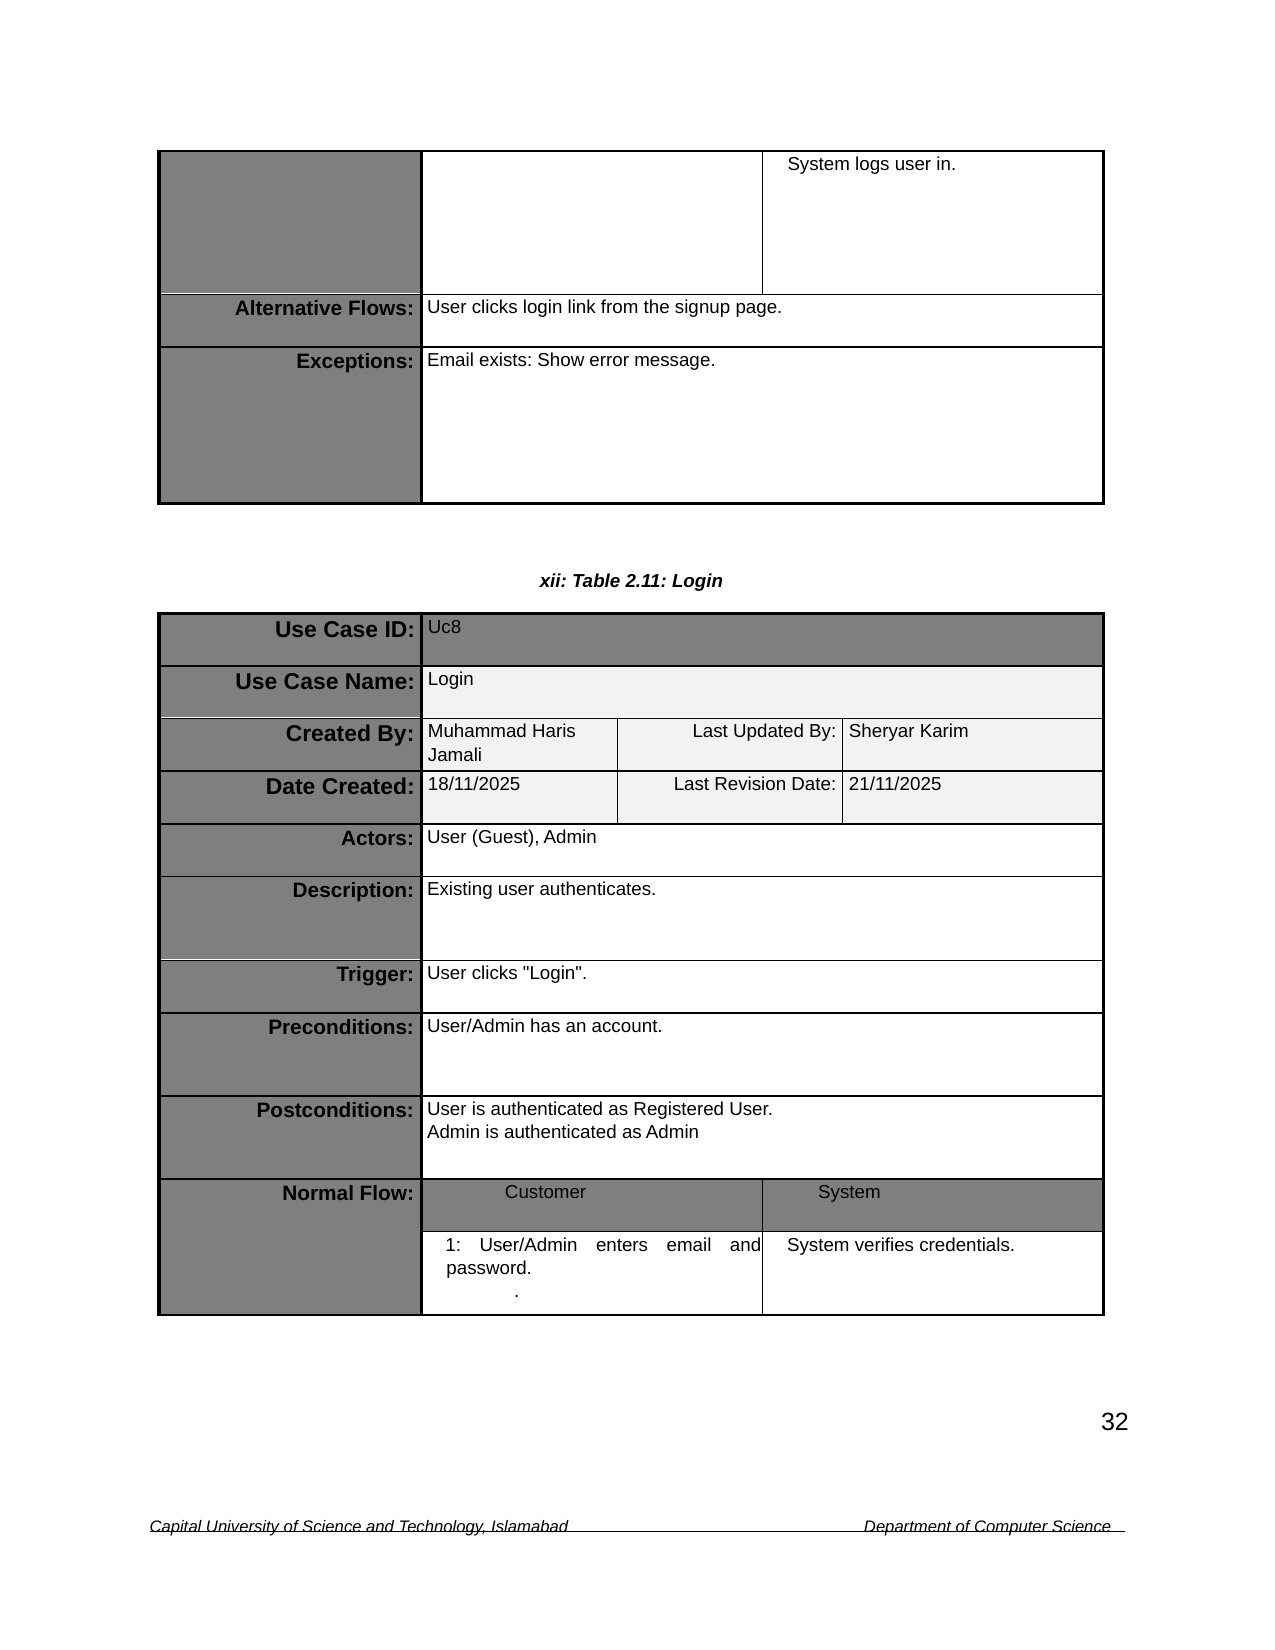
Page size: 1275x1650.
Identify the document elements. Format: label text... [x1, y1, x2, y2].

table_header Use Case ID: [161, 615, 420, 665]
table_cell Postconditions: [161, 1097, 420, 1178]
table_cell Use Case Name: [161, 667, 420, 717]
table_cell System logs user in. [763, 152, 1102, 293]
table_header Uc8 [423, 615, 1102, 665]
table_cell Date Created: [161, 772, 420, 823]
table_cell 18/11/2025 [423, 772, 617, 823]
table_cell Actors: [161, 825, 420, 876]
table_cell User is authenticated as Registered User. Admin is authenticated as Admin [423, 1097, 1102, 1178]
table_cell User (Guest), Admin [423, 825, 1102, 876]
table_cell Description: [161, 877, 420, 959]
table_cell Customer [423, 1180, 762, 1231]
table_cell Alternative Flows: [161, 295, 420, 346]
table_cell Trigger: [161, 961, 420, 1012]
table_cell Last Revision Date: [618, 772, 842, 823]
table_cell Normal Flow: [161, 1180, 420, 1314]
table_cell Login [423, 667, 1102, 717]
table_cell 1: User/Admin enters email and password. . [423, 1232, 762, 1314]
table_cell User clicks "Login". [423, 961, 1102, 1012]
table_cell Exceptions: [161, 348, 420, 502]
table_cell User clicks login link from the signup page. [423, 295, 1102, 346]
table_cell 21/11/2025 [843, 772, 1102, 823]
table_cell System [763, 1180, 1102, 1231]
table_cell Sheryar Karim [843, 719, 1102, 770]
table_cell Created By: [161, 719, 420, 770]
table_cell [423, 152, 762, 293]
table_cell Muhammad Haris Jamali [423, 719, 617, 770]
table_cell [161, 152, 420, 293]
table_cell System verifies credentials. [763, 1232, 1102, 1314]
text xii: Table 2.11: Login [236, 569, 1028, 591]
table_cell Preconditions: [161, 1014, 420, 1095]
table_cell Last Updated By: [618, 719, 842, 770]
table_cell Email exists: Show error message. [423, 348, 1102, 502]
table_cell User/Admin has an account. [423, 1014, 1102, 1095]
table_cell Existing user authenticates. [423, 877, 1102, 959]
